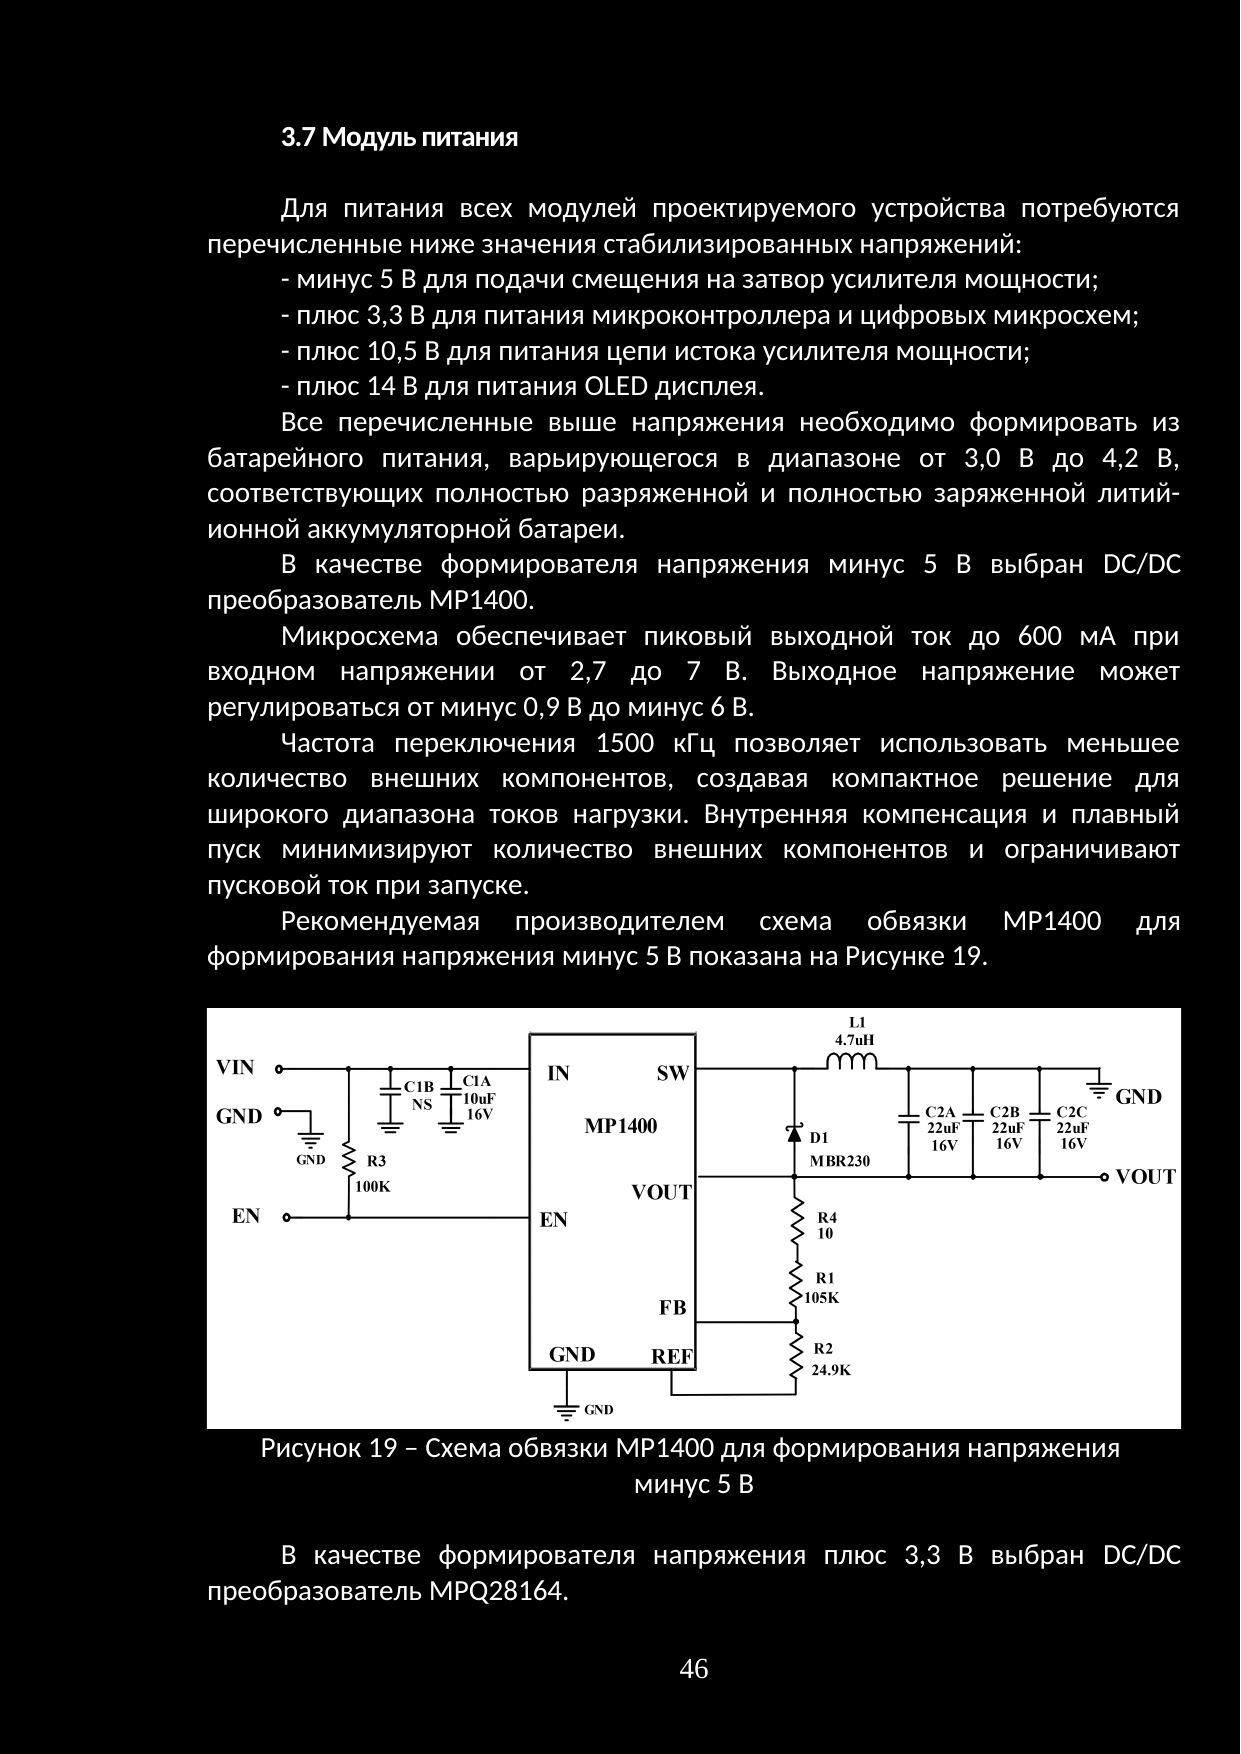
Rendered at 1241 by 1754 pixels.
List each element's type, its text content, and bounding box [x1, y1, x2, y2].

text Все перечисленные выше напряжения необходимо формировать из батарейного питания, варьирующегося в диапазоне от 3,0 В до 4,2 В, соответствующих полностью разряженной и полностью заряженной литий-ионной аккумуляторной батареи. [207, 403, 1181, 546]
text - плюс 14 В для питания OLED дисплея. [207, 367, 1181, 403]
text В качестве формирователя напряжения плюс 3,3 В выбран DC/DC преобразователь MPQ28164. [207, 1536, 1181, 1607]
text Рекомендуемая производителем схема обвязки MP1400 для формирования напряжения минус 5 В показана на Рисунке 19. [207, 902, 1181, 973]
text Микросхема обеспечивает пиковый выходной ток до 600 мА при входном напряжении от 2,7 до 7 В. Выходное напряжение может регулироваться от минус 0,9 В до минус 6 В. [207, 617, 1181, 724]
text - плюс 10,5 В для питания цепи истока усилителя мощности; [207, 332, 1181, 367]
text Модуль питания [207, 118, 1181, 154]
text В качестве формирователя напряжения минус 5 В выбран DC/DC преобразователь MP1400. [207, 546, 1181, 617]
text Для питания всех модулей проектируемого устройства потребуются перечисленные ниже значения стабилизированных напряжений: [207, 189, 1181, 261]
text - минус 5 В для подачи смещения на затвор усилителя мощности; [207, 261, 1181, 296]
text - плюс 3,3 В для питания микроконтроллера и цифровых микросхем; [207, 296, 1181, 332]
text Рисунок 19 – Схема обвязки MP1400 для формирования напряжения минус 5 В [207, 1429, 1181, 1500]
picture [206, 1008, 1182, 1429]
text Частота переключения 1500 кГц позволяет использовать меньшее количество внешних компонентов, создавая компактное решение для широкого диапазона токов нагрузки. Внутренняя компенсация и плавный пуск минимизируют количество внешних компонентов и ограничивают пусковой ток при запуске. [207, 724, 1181, 902]
